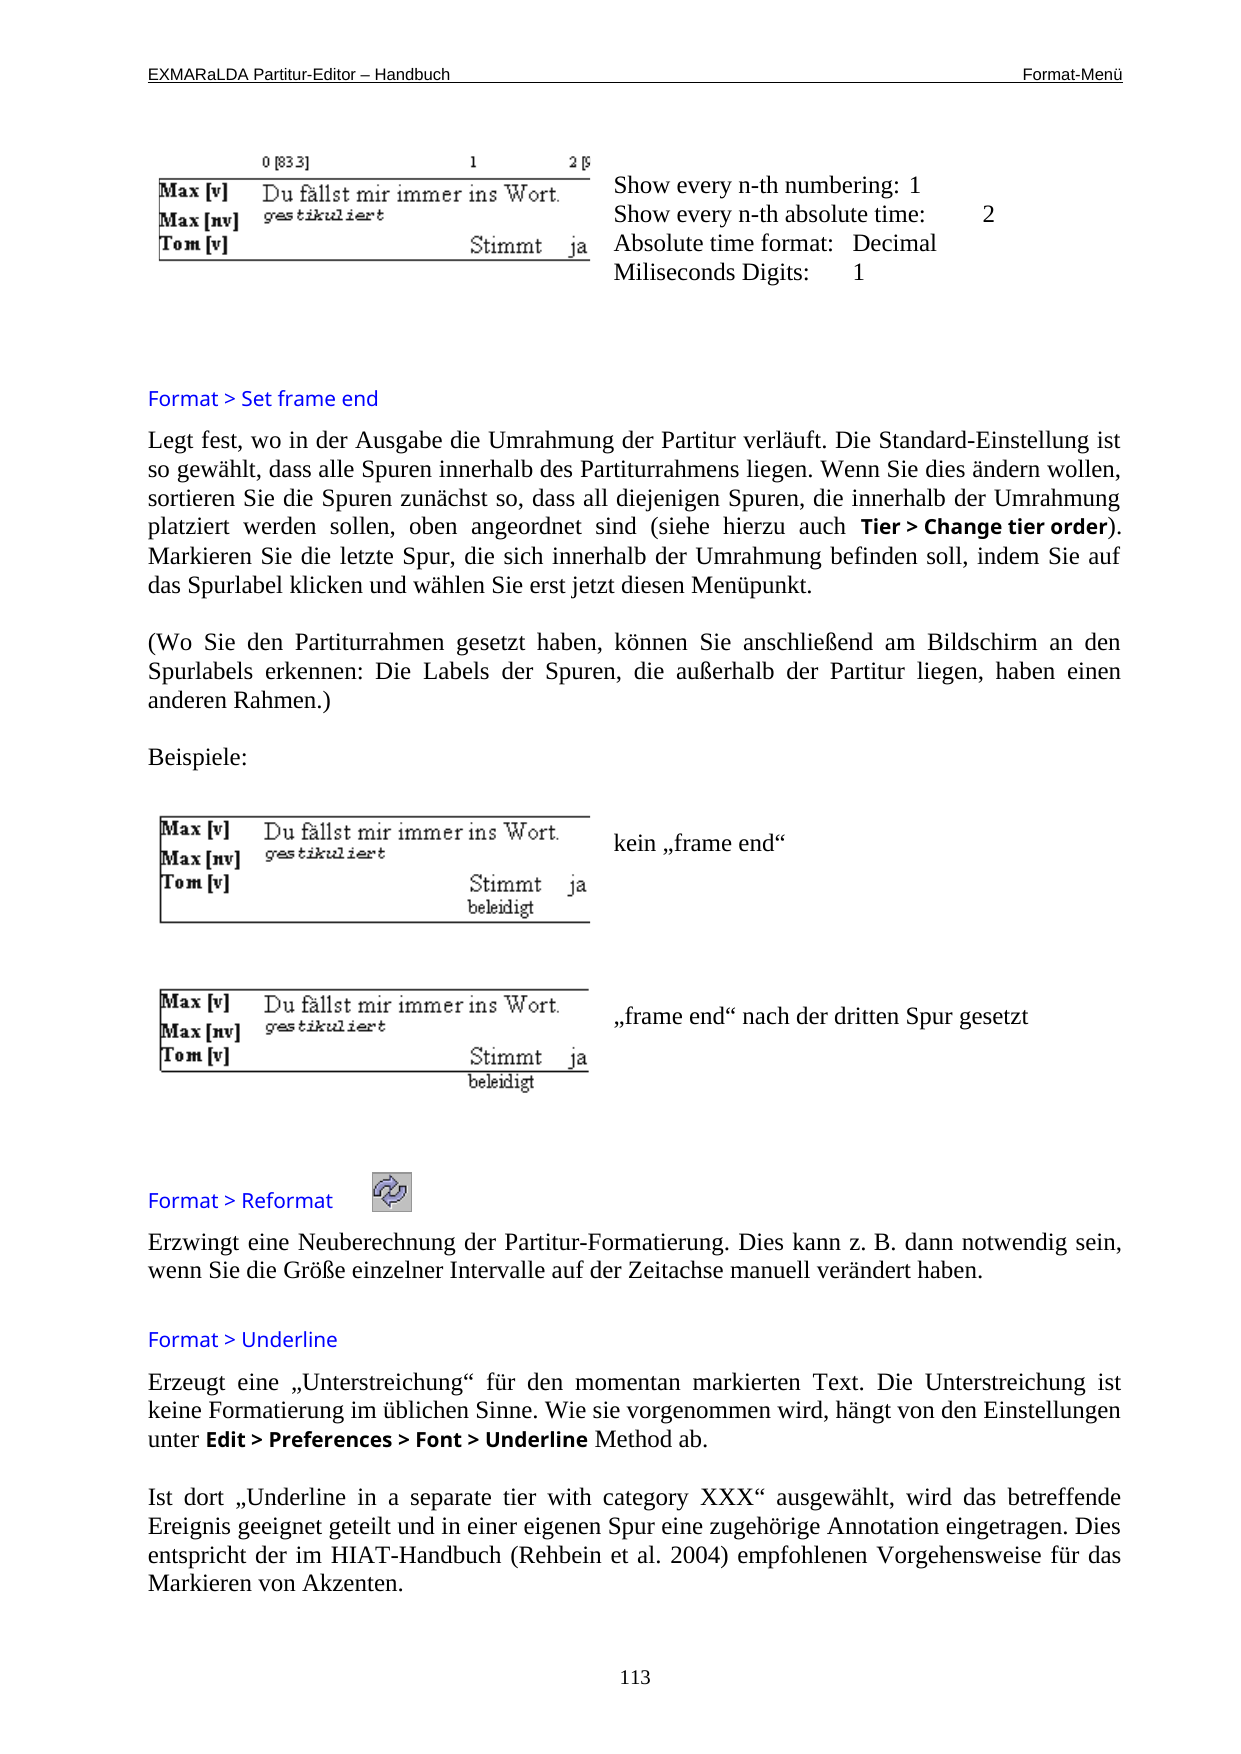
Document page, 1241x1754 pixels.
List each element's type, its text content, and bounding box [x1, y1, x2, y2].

text Erzwingt eine Neuberechnung der Partitur-Formatierung. Dies kann z. B. dann notwendig sein, wenn Sie die Größe einzelner Intervalle auf der Zeitachse manuell verändert haben. [148, 1227, 1122, 1284]
picture [158, 141, 591, 269]
subtitle Format > Underline [148, 1326, 1122, 1354]
text Erzeugt eine „Unterstreichung“ für den momentan markierten Text. Die Unterstreichung ist keine Formatierung im üblichen Sinne. Wie sie vorgenommen wird, hängt von den Einstellungen unter Edit > Preferences > Font > Underline Method ab. [148, 1367, 1122, 1453]
text Ist dort „Underline in a separate tier with category XXX“ ausgewählt, wird das betreffende Ereignis geeignet geteilt und in einer eigenen Spur eine zugehörige Annotation eingetragen. Dies entspricht der im HIAT-Handbuch (Rehbein et al. 2004) empfohlenen Vorgehensweise für das Markieren von Akzenten. [148, 1482, 1122, 1597]
text Legt fest, wo in der Ausgabe die Umrahmung der Partitur verläuft. Die Standard-Einstellung ist so gewählt, dass alle Spuren innerhalb des Partiturrahmens liegen. Wenn Sie dies ändern wollen, sortieren Sie die Spuren zunächst so, dass all diejenigen Spuren, die innerhalb der Umrahmung platziert werden sollen, oben angeordnet sind (siehe hierzu auch Tier > Change tier order). Markieren Sie die letzte Spur, die sich innerhalb der Umrahmung befinden soll, indem Sie auf das Spurlabel klicken und wählen Sie erst jetzt diesen Menüpunkt. [148, 425, 1122, 598]
picture [158, 799, 591, 936]
table_header kein „frame end“ [602, 800, 1133, 972]
subtitle Format > Set frame end [148, 384, 1122, 413]
subtitle Format > Reformat [148, 1186, 1122, 1214]
table_header [148, 800, 602, 972]
picture [372, 1173, 410, 1211]
text Beispiele: [148, 742, 1122, 771]
text (Wo Sie den Partiturrahmen gesetzt haben, können Sie anschließend am Bildschirm an den Spurlabels erkennen: Die Labels der Spuren, die außerhalb der Partitur liegen, haben einen anderen Rahmen.) [148, 627, 1122, 713]
table_cell [148, 972, 602, 1145]
table_cell „frame end“ nach der dritten Spur gesetzt [602, 972, 1133, 1145]
table_cell Show every n-th numbering: 1 Show every n-th absolute time: 2 Absolute time format: Decimal Miliseconds Digits: 1 [602, 142, 1133, 343]
table_cell [148, 142, 602, 343]
picture [158, 972, 589, 1104]
